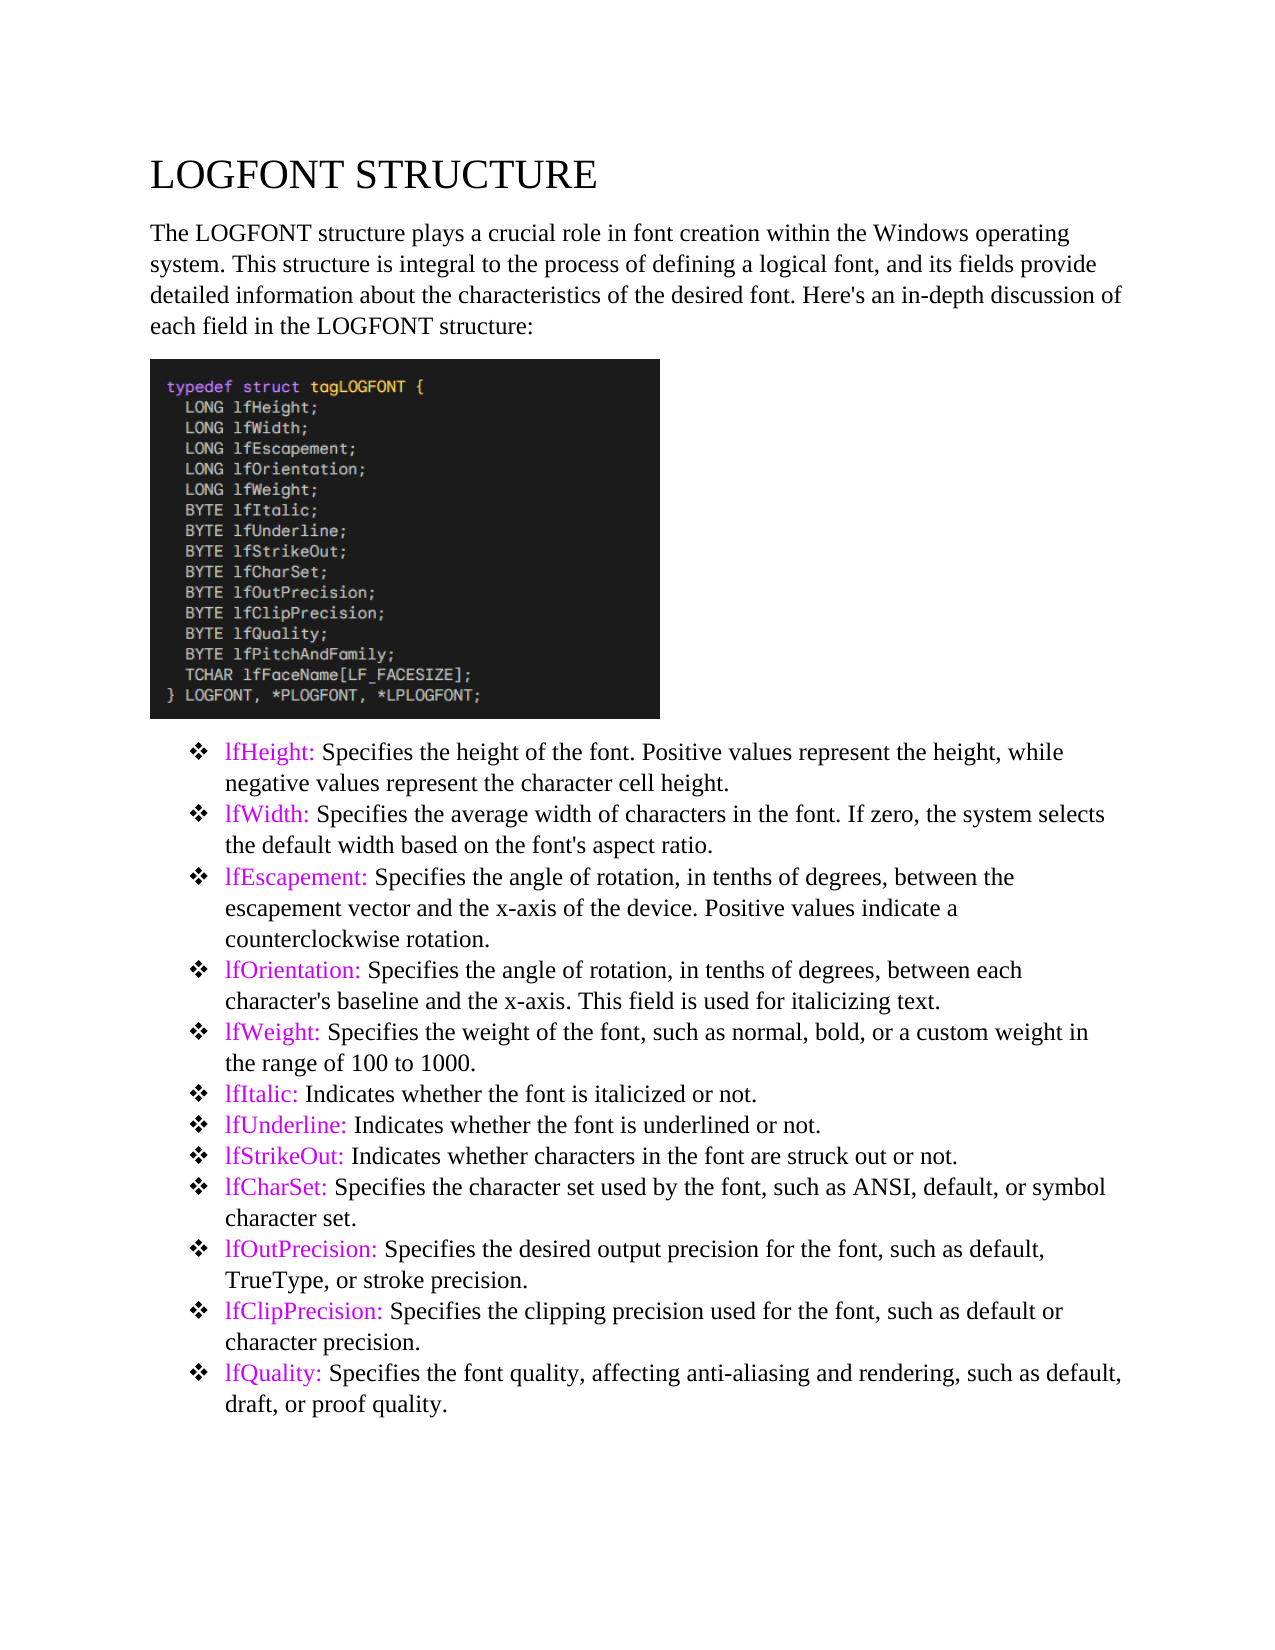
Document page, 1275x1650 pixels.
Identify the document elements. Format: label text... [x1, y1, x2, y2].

list lfOrientation: Specifies the angle of rotation, in tenths of degrees, between each character's baseline and the x-axis. This field is used for italicizing text. [187, 955, 1125, 1014]
list lfClipPrecision: Specifies the clipping precision used for the font, such as default or character precision. [187, 1296, 1125, 1356]
list lfWidth: Specifies the average width of characters in the font. If zero, the system selects the default width based on the font's aspect ratio. [187, 799, 1125, 859]
list lfHeight: Specifies the height of the font. Positive values represent the height, while negative values represent the character cell height. [187, 737, 1125, 797]
picture [150, 359, 660, 719]
text The LOGFONT structure plays a crucial role in font creation within the Windows operating system. This structure is integral to the process of defining a logical font, and its fields provide detailed information about the characteristics of the desired font. Here's an in-depth discussion of each field in the LOGFONT structure: [150, 218, 1125, 340]
list lfUnderline: Indicates whether the font is underlined or not. [187, 1110, 1125, 1139]
list lfEscapement: Specifies the angle of rotation, in tenths of degrees, between the escapement vector and the x-axis of the device. Positive values indicate a counterclockwise rotation. [187, 862, 1125, 952]
list lfQuality: Specifies the font quality, affecting anti-aliasing and rendering, such as default, draft, or proof quality. [187, 1358, 1125, 1418]
text LOGFONT STRUCTURE [150, 150, 1125, 198]
list lfOutPrecision: Specifies the desired output precision for the font, such as default, TrueType, or stroke precision. [187, 1234, 1125, 1294]
list lfCharSet: Specifies the character set used by the font, such as ANSI, default, or symbol character set. [187, 1172, 1125, 1232]
list lfStrikeOut: Indicates whether characters in the font are struck out or not. [187, 1141, 1125, 1170]
list lfWeight: Specifies the weight of the font, such as normal, bold, or a custom weight in the range of 100 to 1000. [187, 1017, 1125, 1077]
list lfItalic: Indicates whether the font is italicized or not. [187, 1079, 1125, 1108]
